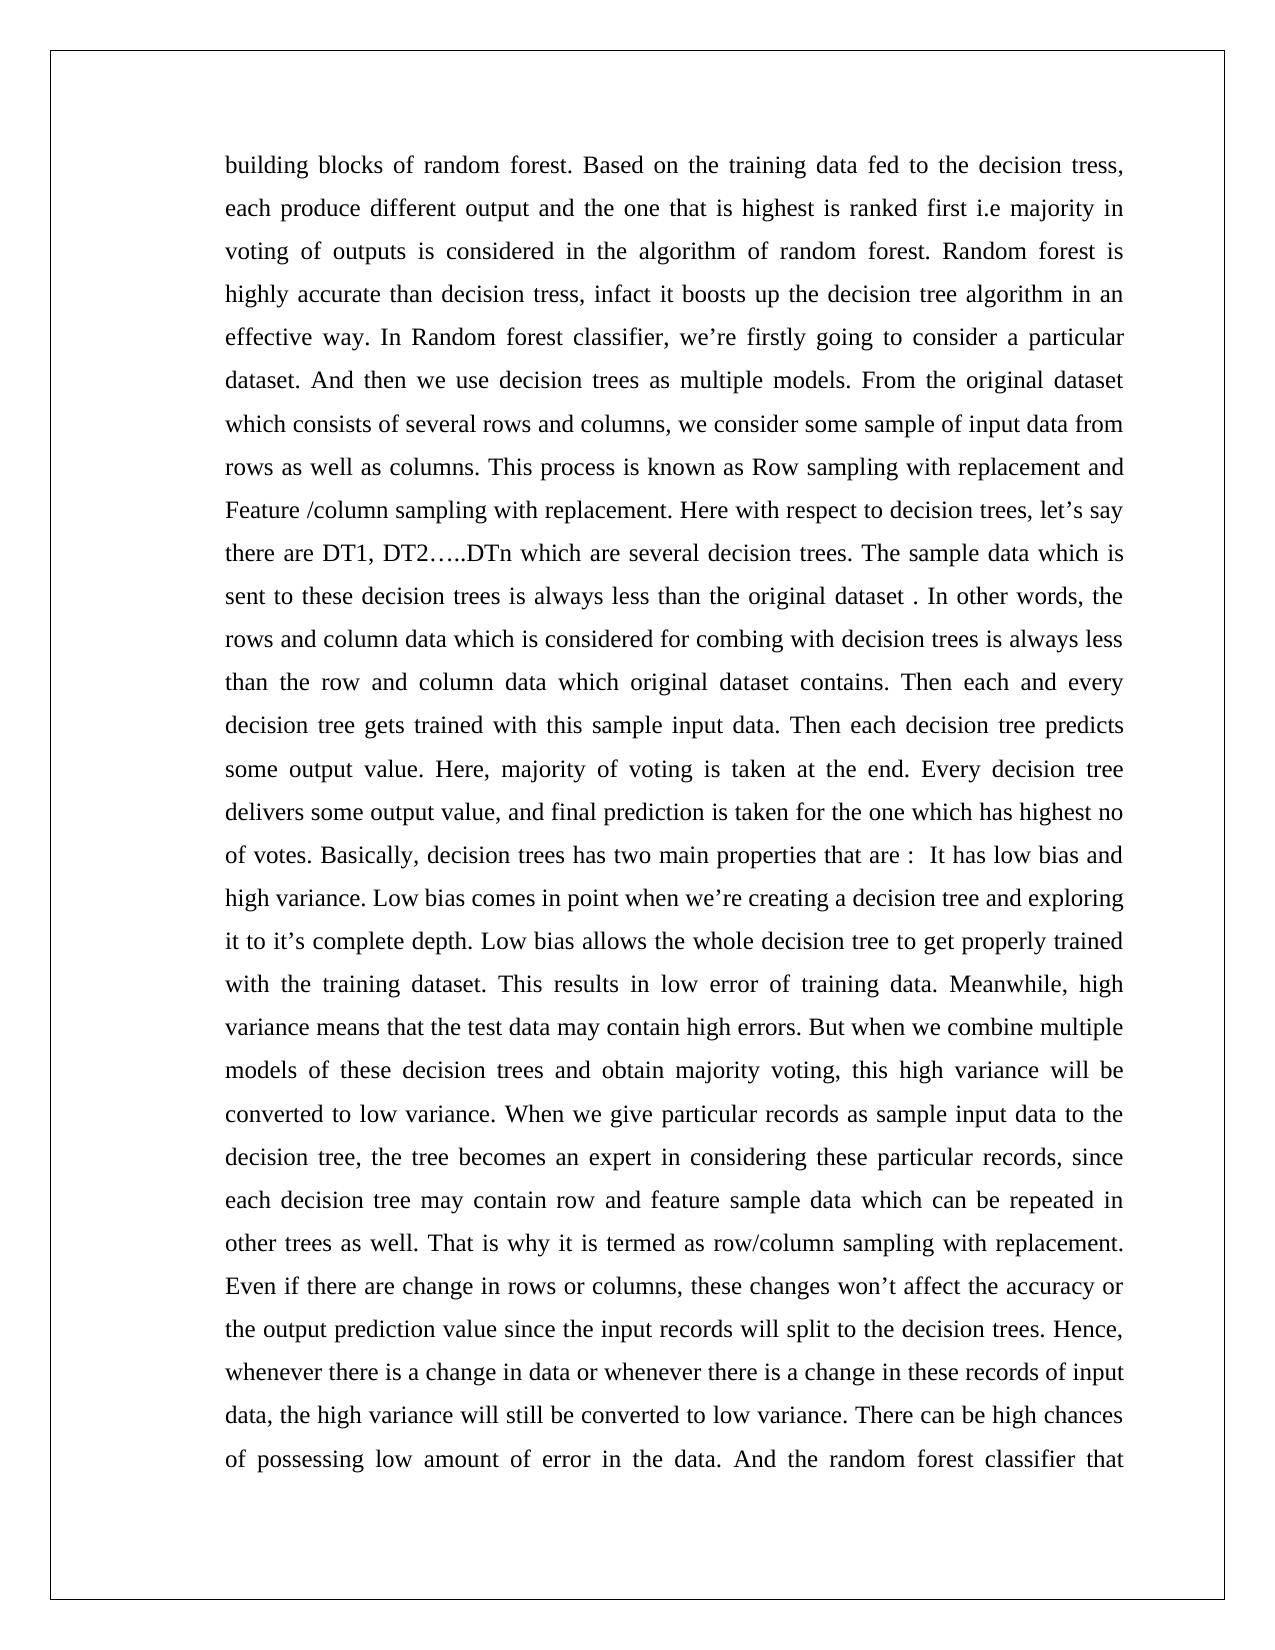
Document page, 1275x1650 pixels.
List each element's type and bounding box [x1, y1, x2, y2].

list [187, 150, 1125, 1472]
